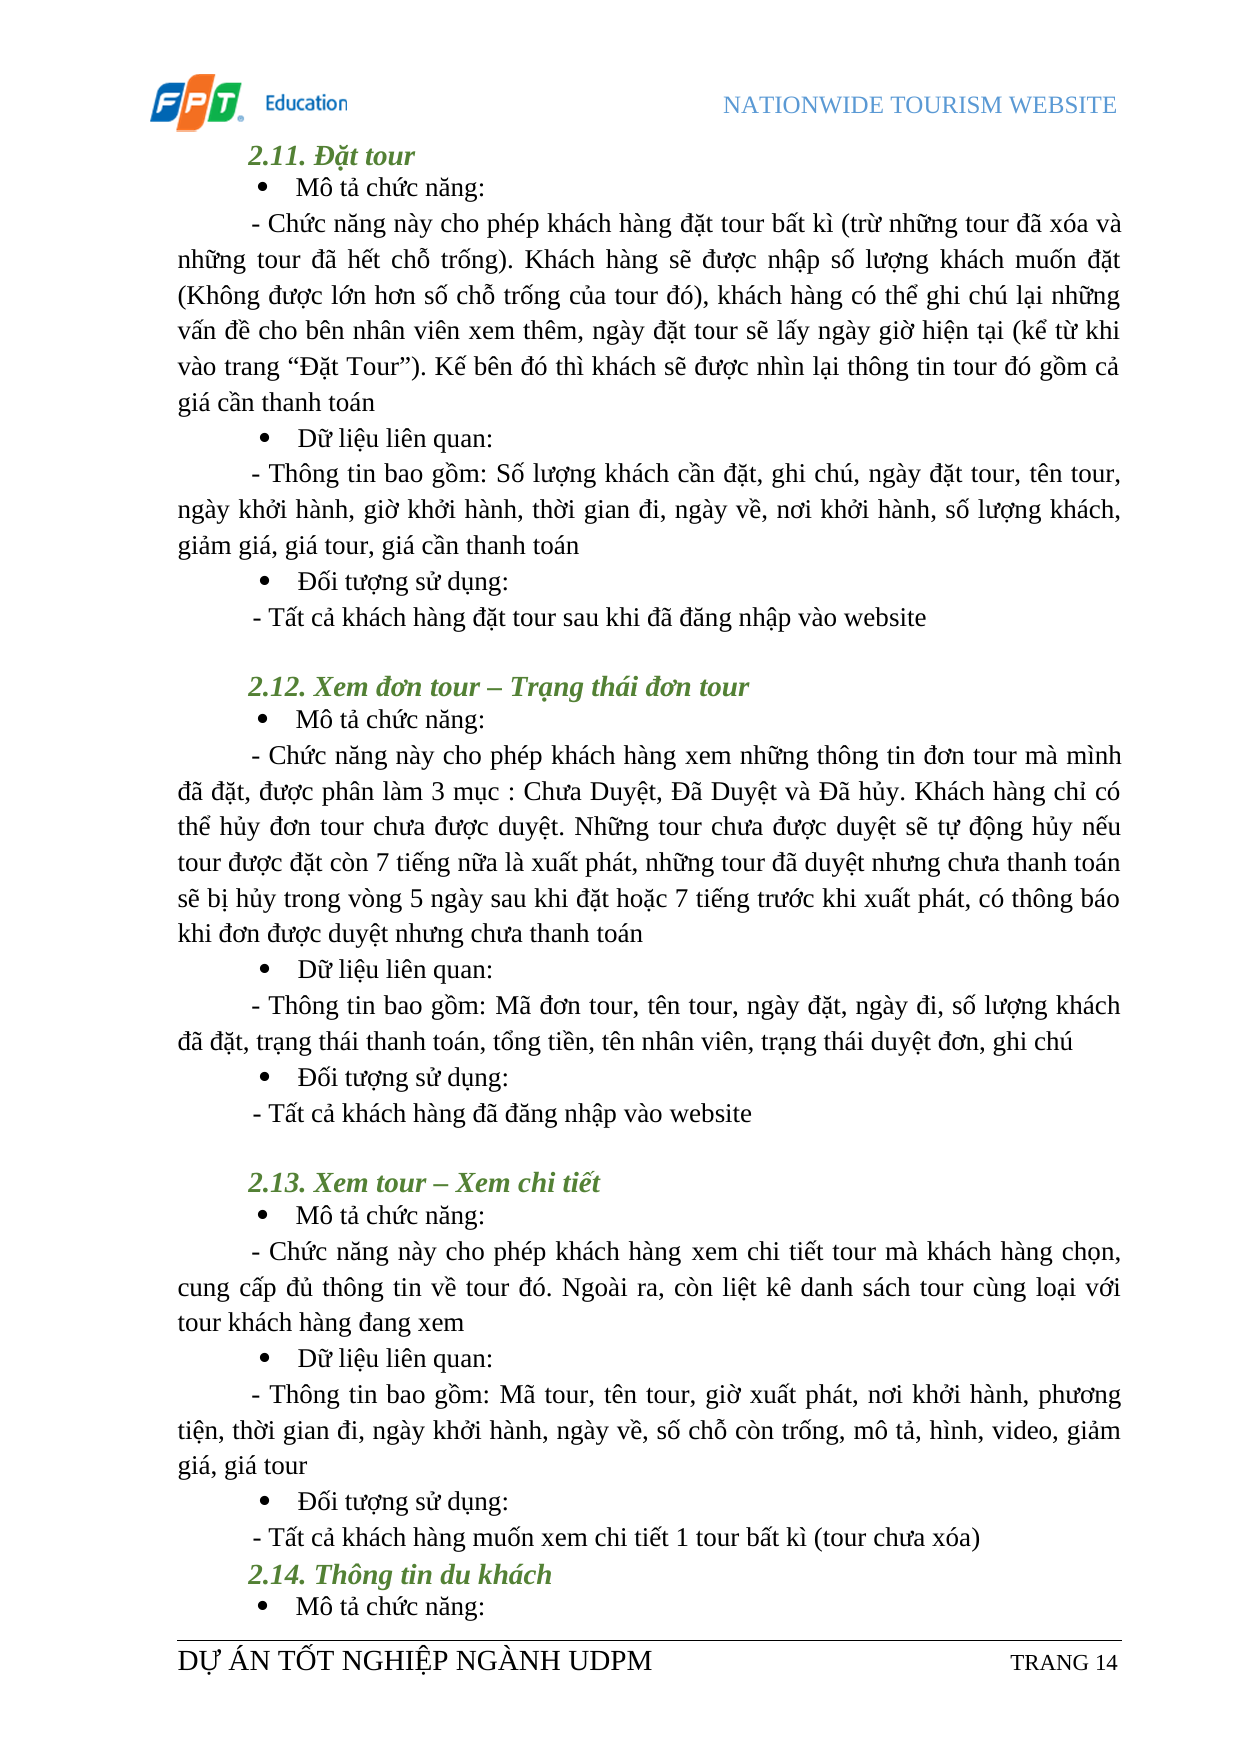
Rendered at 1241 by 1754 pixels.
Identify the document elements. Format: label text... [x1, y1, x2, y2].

list Mô tả chức năng: [258, 1590, 1122, 1622]
subtitle 2.12. Xem đơn tour – Trạng thái đơn tour [177, 669, 1122, 703]
list Dữ liệu liên quan: [260, 953, 1122, 984]
text - Tất cả khách hàng đặt tour sau khi đã đăng nhập vào website [177, 601, 1122, 632]
list Dữ liệu liên quan: [260, 422, 1122, 453]
text - Thông tin bao gồm: Mã tour, tên tour, giờ xuất phát, nơi khởi hành, phương tiện, thời gian đi, ngày khởi hành, ngày về, số chỗ còn trống, mô tả, hình, video, giảm giá, giá tour [177, 1378, 1122, 1481]
list Mô tả chức năng: [258, 703, 1122, 734]
text - Chức năng này cho phép khách hàng xem chi tiết tour mà khách hàng chọn, cung cấp đủ thông tin về tour đó. Ngoài ra, còn liệt kê danh sách tour cùng loại với tour khách hàng đang xem [177, 1235, 1122, 1337]
list Đối tượng sử dụng: [260, 1485, 1122, 1516]
list Mô tả chức năng: [258, 171, 1122, 203]
text - Tất cả khách hàng muốn xem chi tiết 1 tour bất kì (tour chưa xóa) [177, 1521, 1122, 1552]
subtitle 2.14. Thông tin du khách [177, 1557, 1122, 1590]
text - Thông tin bao gồm: Số lượng khách cần đặt, ghi chú, ngày đặt tour, tên tour, ngày khởi hành, giờ khởi hành, thời gian đi, ngày về, nơi khởi hành, số lượng khách, giảm giá, giá tour, giá cần thanh toán [177, 458, 1122, 560]
list Đối tượng sử dụng: [260, 565, 1122, 596]
text - Tất cả khách hàng đã đăng nhập vào website [177, 1097, 1122, 1128]
list Dữ liệu liên quan: [260, 1342, 1122, 1373]
text - Thông tin bao gồm: Mã đơn tour, tên tour, ngày đặt, ngày đi, số lượng khách đã đặt, trạng thái thanh toán, tổng tiền, tên nhân viên, trạng thái duyệt đơn, ghi chú [177, 989, 1122, 1056]
text - Chức năng này cho phép khách hàng xem những thông tin đơn tour mà mình đã đặt, được phân làm 3 mục : Chưa Duyệt, Đã Duyệt và Đã hủy. Khách hàng chỉ có thể hủy đơn tour chưa được duyệt. Những tour chưa được duyệt sẽ tự động hủy nếu tour được đặt còn 7 tiếng nữa là xuất phát, những tour đã duyệt nhưng chưa thanh toán sẽ bị hủy trong vòng 5 ngày sau khi đặt hoặc 7 tiếng trước khi xuất phát, có thông báo khi đơn được duyệt nhưng chưa thanh toán [177, 739, 1122, 949]
list Đối tượng sử dụng: [260, 1061, 1122, 1092]
subtitle 2.13. Xem tour – Xem chi tiết [177, 1165, 1122, 1199]
picture [150, 74, 347, 132]
text - Chức năng này cho phép khách hàng đặt tour bất kì (trừ những tour đã xóa và những tour đã hết chỗ trống). Khách hàng sẽ được nhập số lượng khách muốn đặt (Không được lớn hơn số chỗ trống của tour đó), khách hàng có thể ghi chú lại những vấn đề cho bên nhân viên xem thêm, ngày đặt tour sẽ lấy ngày giờ hiện tại (kể từ khi vào trang “Đặt Tour”). Kế bên đó thì khách sẽ được nhìn lại thông tin tour đó gồm cả giá cần thanh toán [177, 207, 1122, 417]
list Mô tả chức năng: [258, 1199, 1122, 1230]
subtitle 2.11. Đặt tour [177, 118, 1122, 171]
